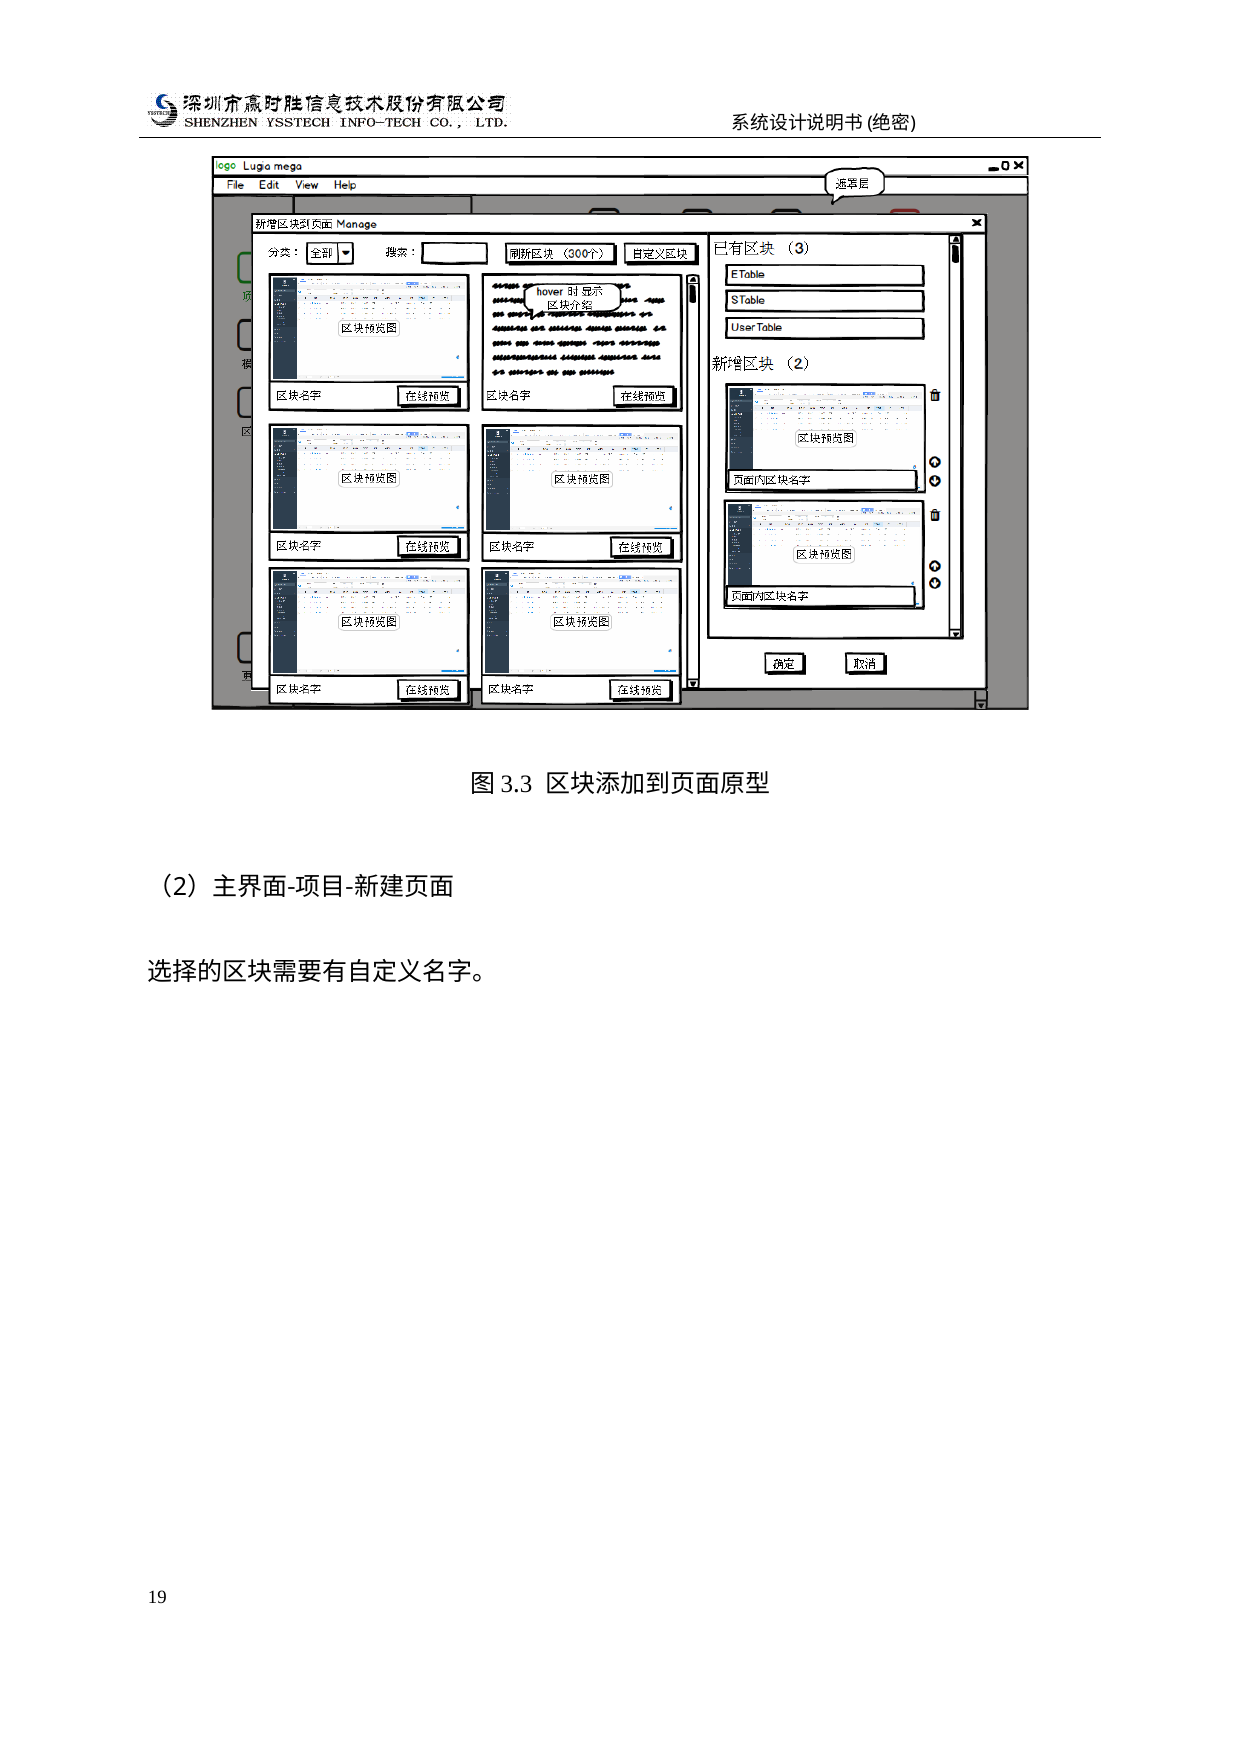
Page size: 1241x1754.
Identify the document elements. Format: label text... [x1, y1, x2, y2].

picture [147, 90, 512, 129]
text 图3.3 区块添加到页面原型 [148, 748, 1092, 816]
text 选择的区块需要有自定义名字。 [148, 936, 1092, 1003]
picture [211, 156, 1029, 710]
subtitle 主界面-项目-新建页面 [148, 851, 1092, 919]
